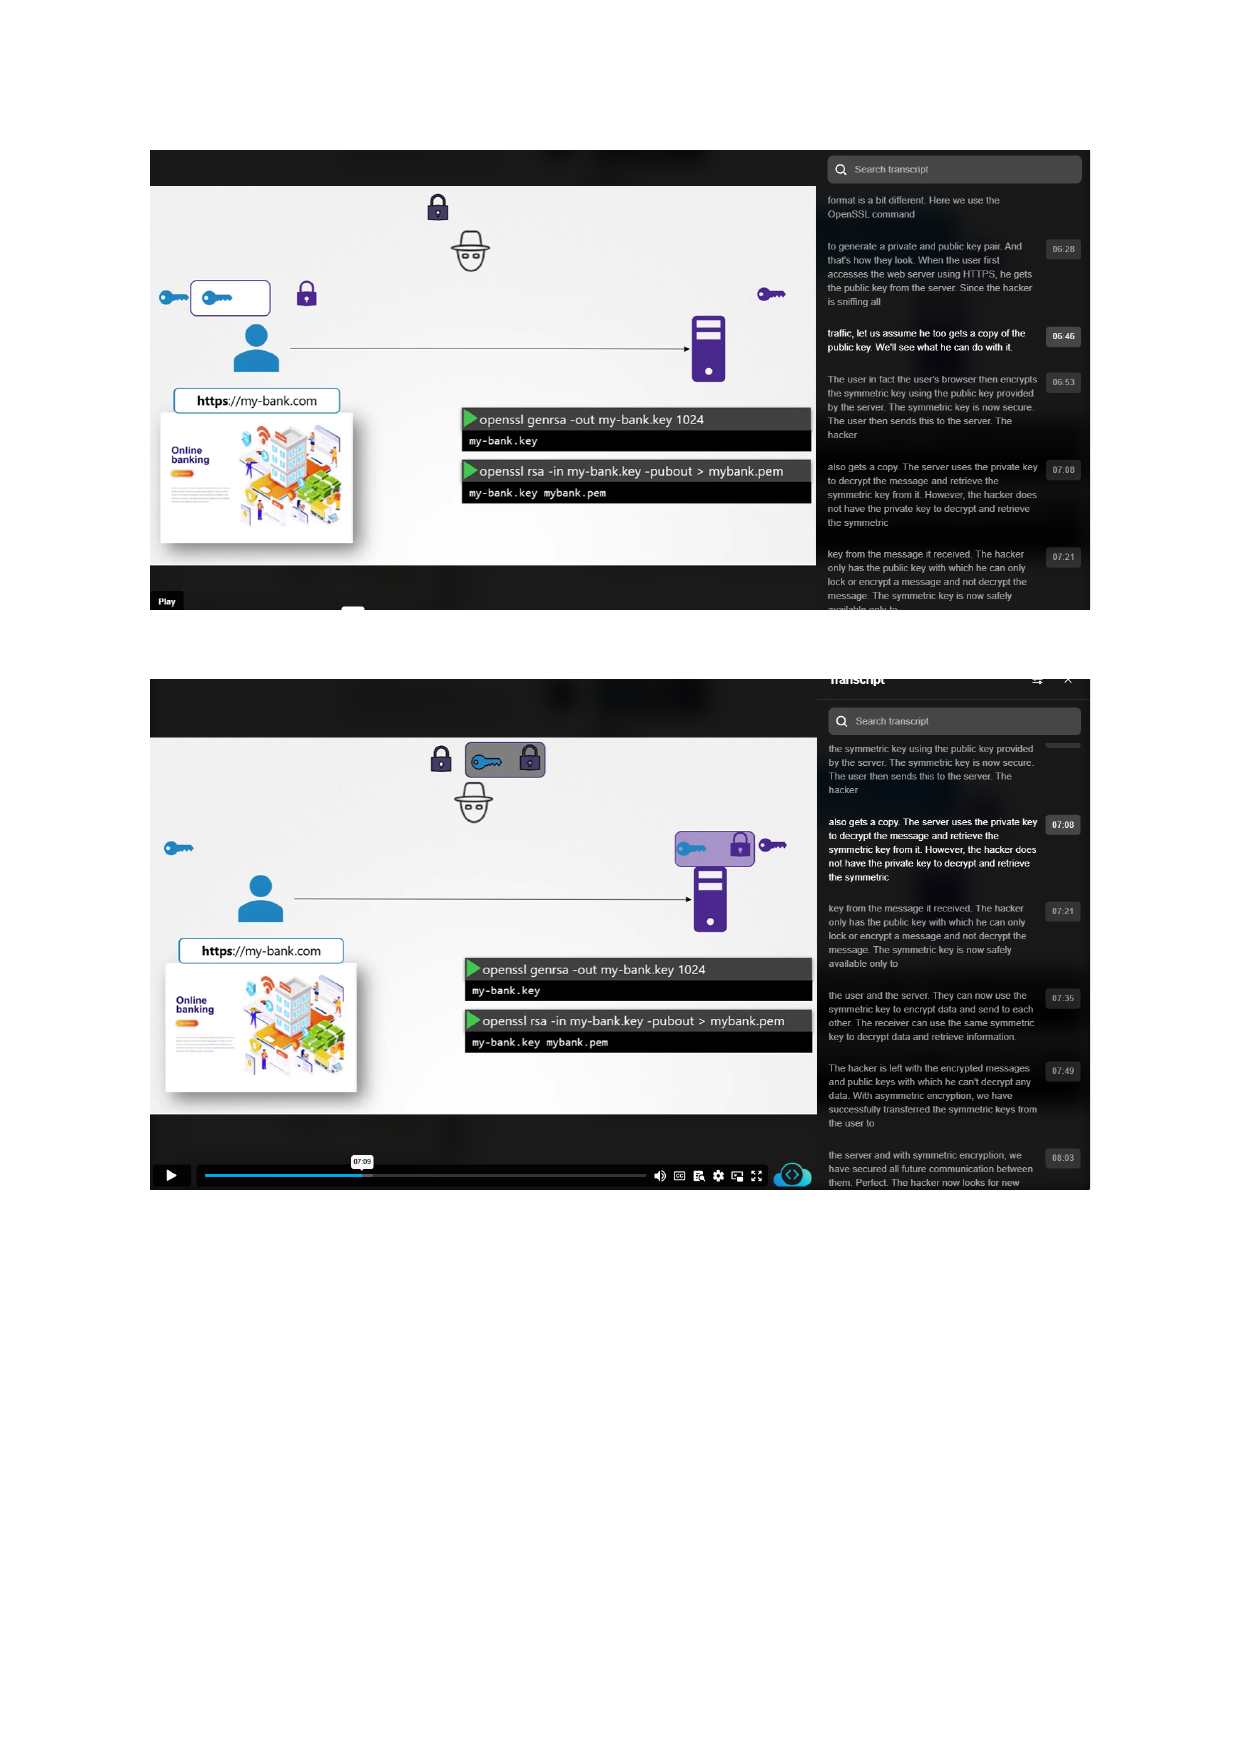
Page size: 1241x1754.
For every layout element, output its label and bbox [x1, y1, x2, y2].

picture [150, 679, 1091, 1190]
picture [150, 150, 1091, 610]
